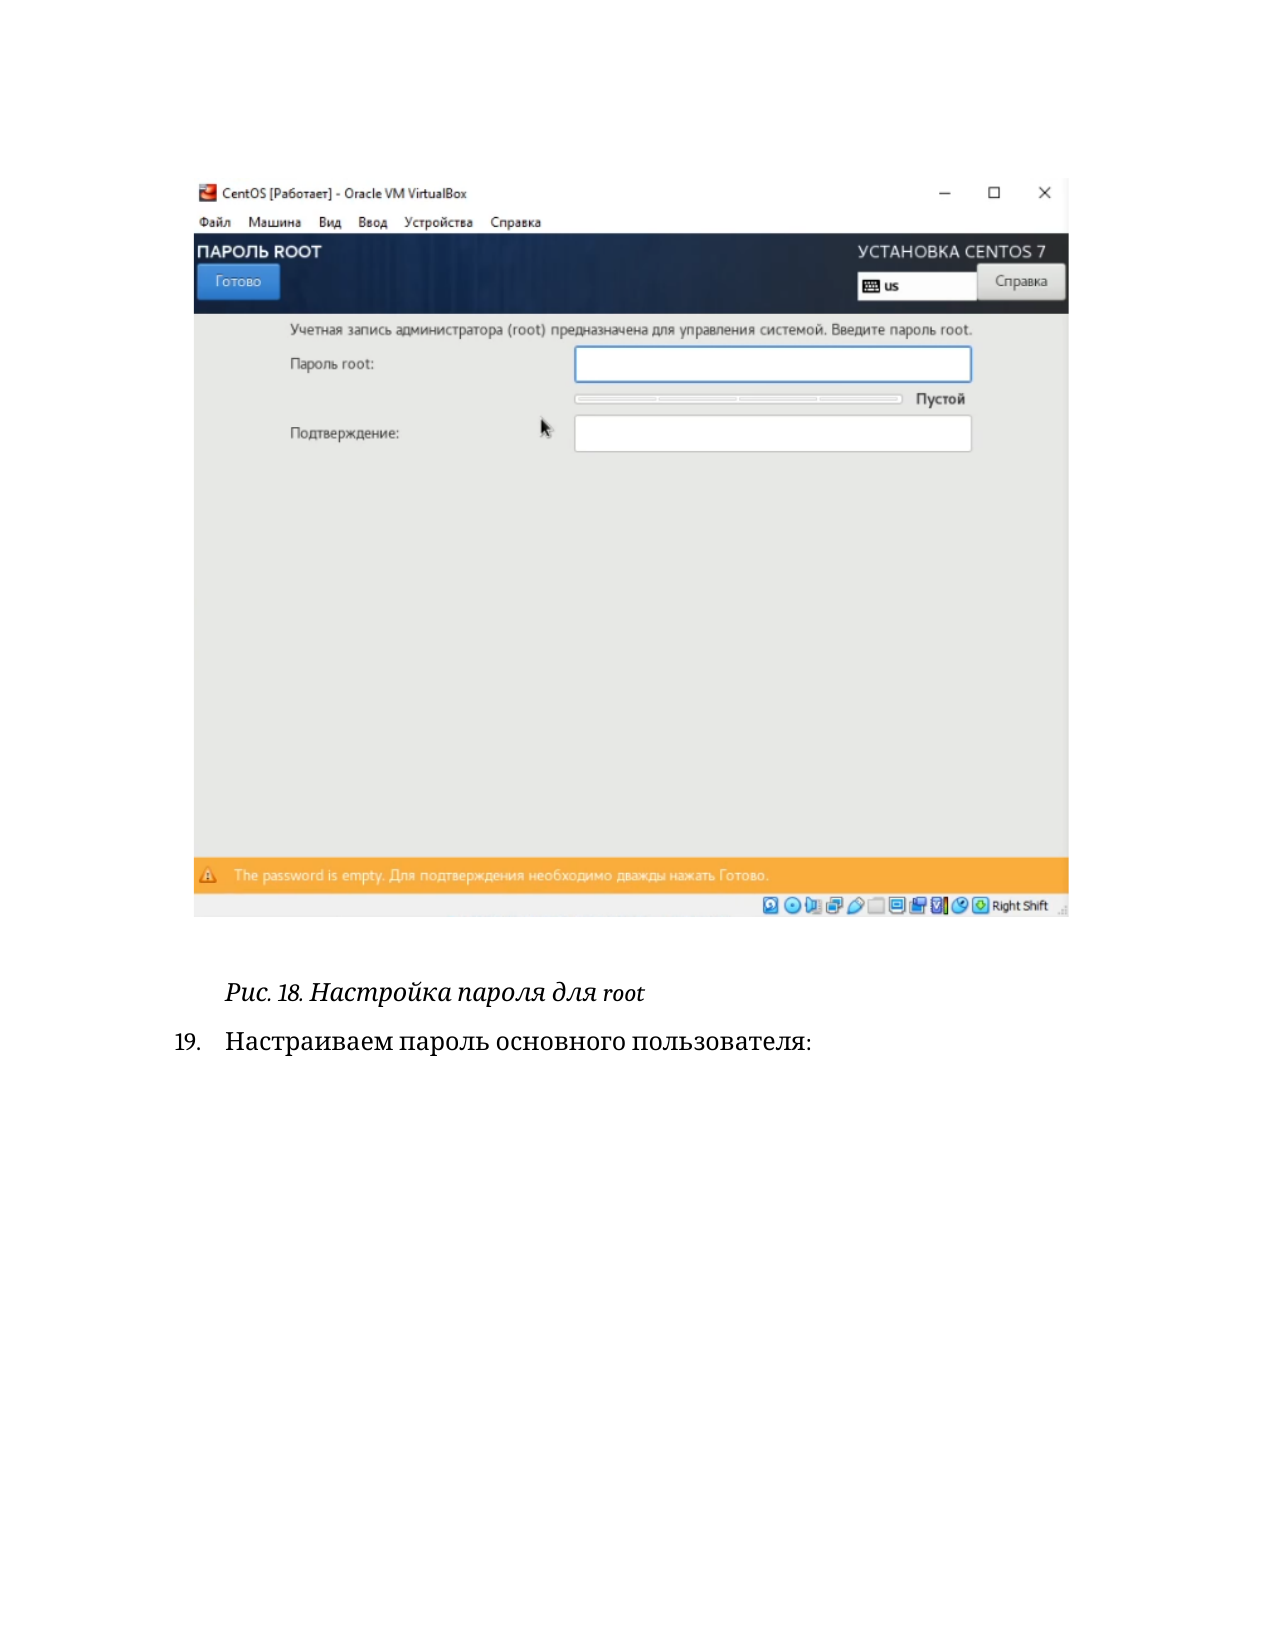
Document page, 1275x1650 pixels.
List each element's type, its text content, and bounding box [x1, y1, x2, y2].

list Настраиваем пароль основного пользователя: [175, 1028, 1125, 1057]
picture [193, 178, 1069, 917]
list Рис. 18. Настройка пароля для root [175, 979, 1125, 1007]
